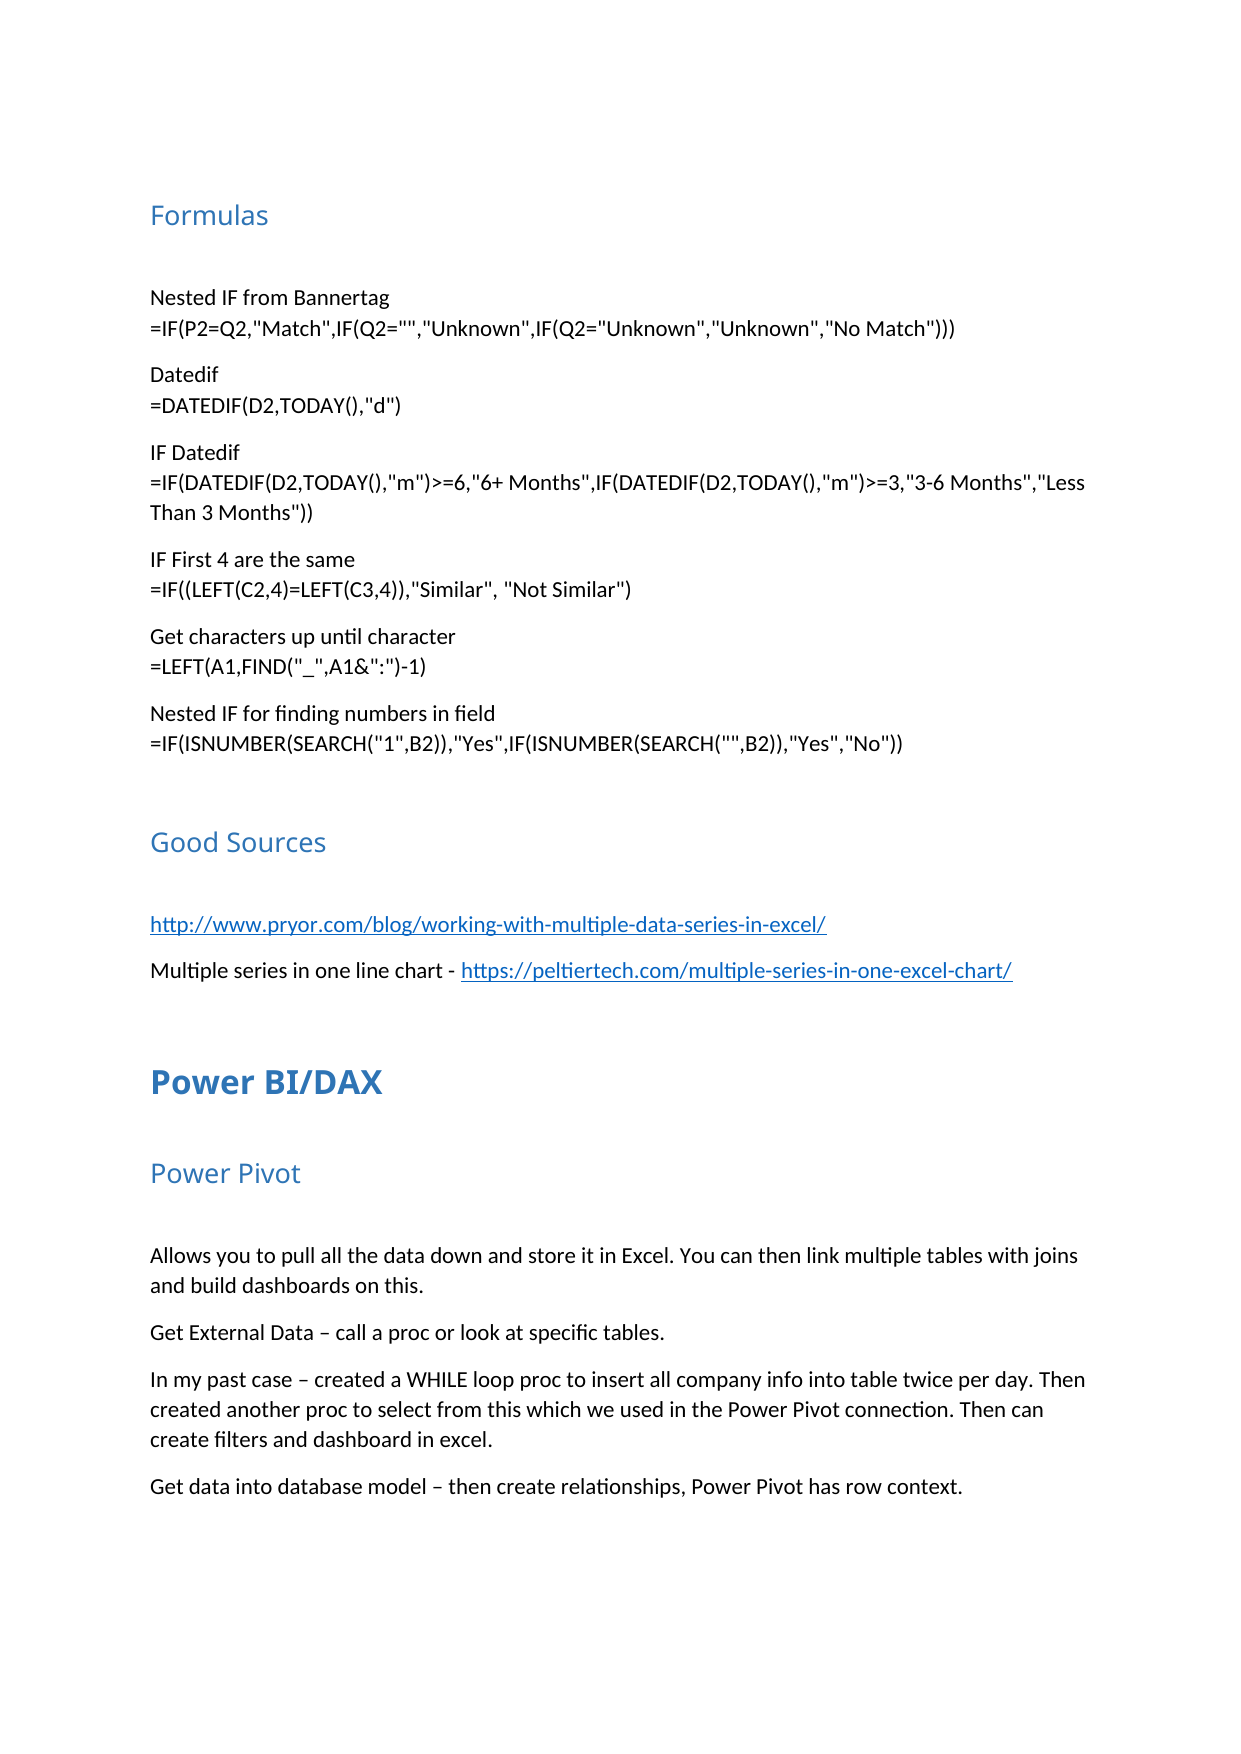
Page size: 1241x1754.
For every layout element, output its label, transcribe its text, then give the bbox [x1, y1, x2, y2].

text Get data into database model – then create relationships, Power Pivot has row context. [150, 1472, 1090, 1501]
subtitle Good Sources [150, 823, 1090, 860]
text Allows you to pull all the data down and store it in Excel. You can then link multiple tables with joins and build dashboards on this. [150, 1241, 1090, 1299]
text IF Datedif =IF(DATEDIF(D2,TODAY(),"m")>=6,"6+ Months",IF(DATEDIF(D2,TODAY(),"m")>=3,"3-6 Months","Less Than 3 Months")) [150, 438, 1090, 526]
text Datedif =DATEDIF(D2,TODAY(),"d") [150, 361, 1090, 419]
text Nested IF from Bannertag =IF(P2=Q2,"Match",IF(Q2="","Unknown",IF(Q2="Unknown","Unknown","No Match"))) [150, 283, 1090, 342]
text Get External Data – call a proc or look at specific tables. [150, 1318, 1090, 1346]
text Get characters up until character =LEFT(A1,FIND("_",A1&":")-1) [150, 622, 1090, 680]
subtitle Power Pivot [150, 1154, 1090, 1191]
text Nested IF for finding numbers in field =IF(ISNUMBER(SEARCH("1",B2)),"Yes",IF(ISNUMBER(SEARCH("",B2)),"Yes","No")) [150, 699, 1090, 757]
text http://www.pryor.com/blog/working-with-multiple-data-series-in-excel/ [150, 910, 1090, 938]
subtitle Formulas [150, 197, 1090, 234]
text IF First 4 are the same =IF((LEFT(C2,4)=LEFT(C3,4)),"Similar", "Not Similar") [150, 545, 1090, 603]
text Multiple series in one line chart - https://peltiertech.com/multiple-series-in-one-excel-chart/ [150, 957, 1090, 985]
subtitle Power BI/DAX [150, 1059, 1090, 1104]
text In my past case – created a WHILE loop proc to insert all company info into table twice per day. Then created another proc to select from this which we used in the Power Pivot connection. Then can create filters and dashboard in excel. [150, 1365, 1090, 1454]
